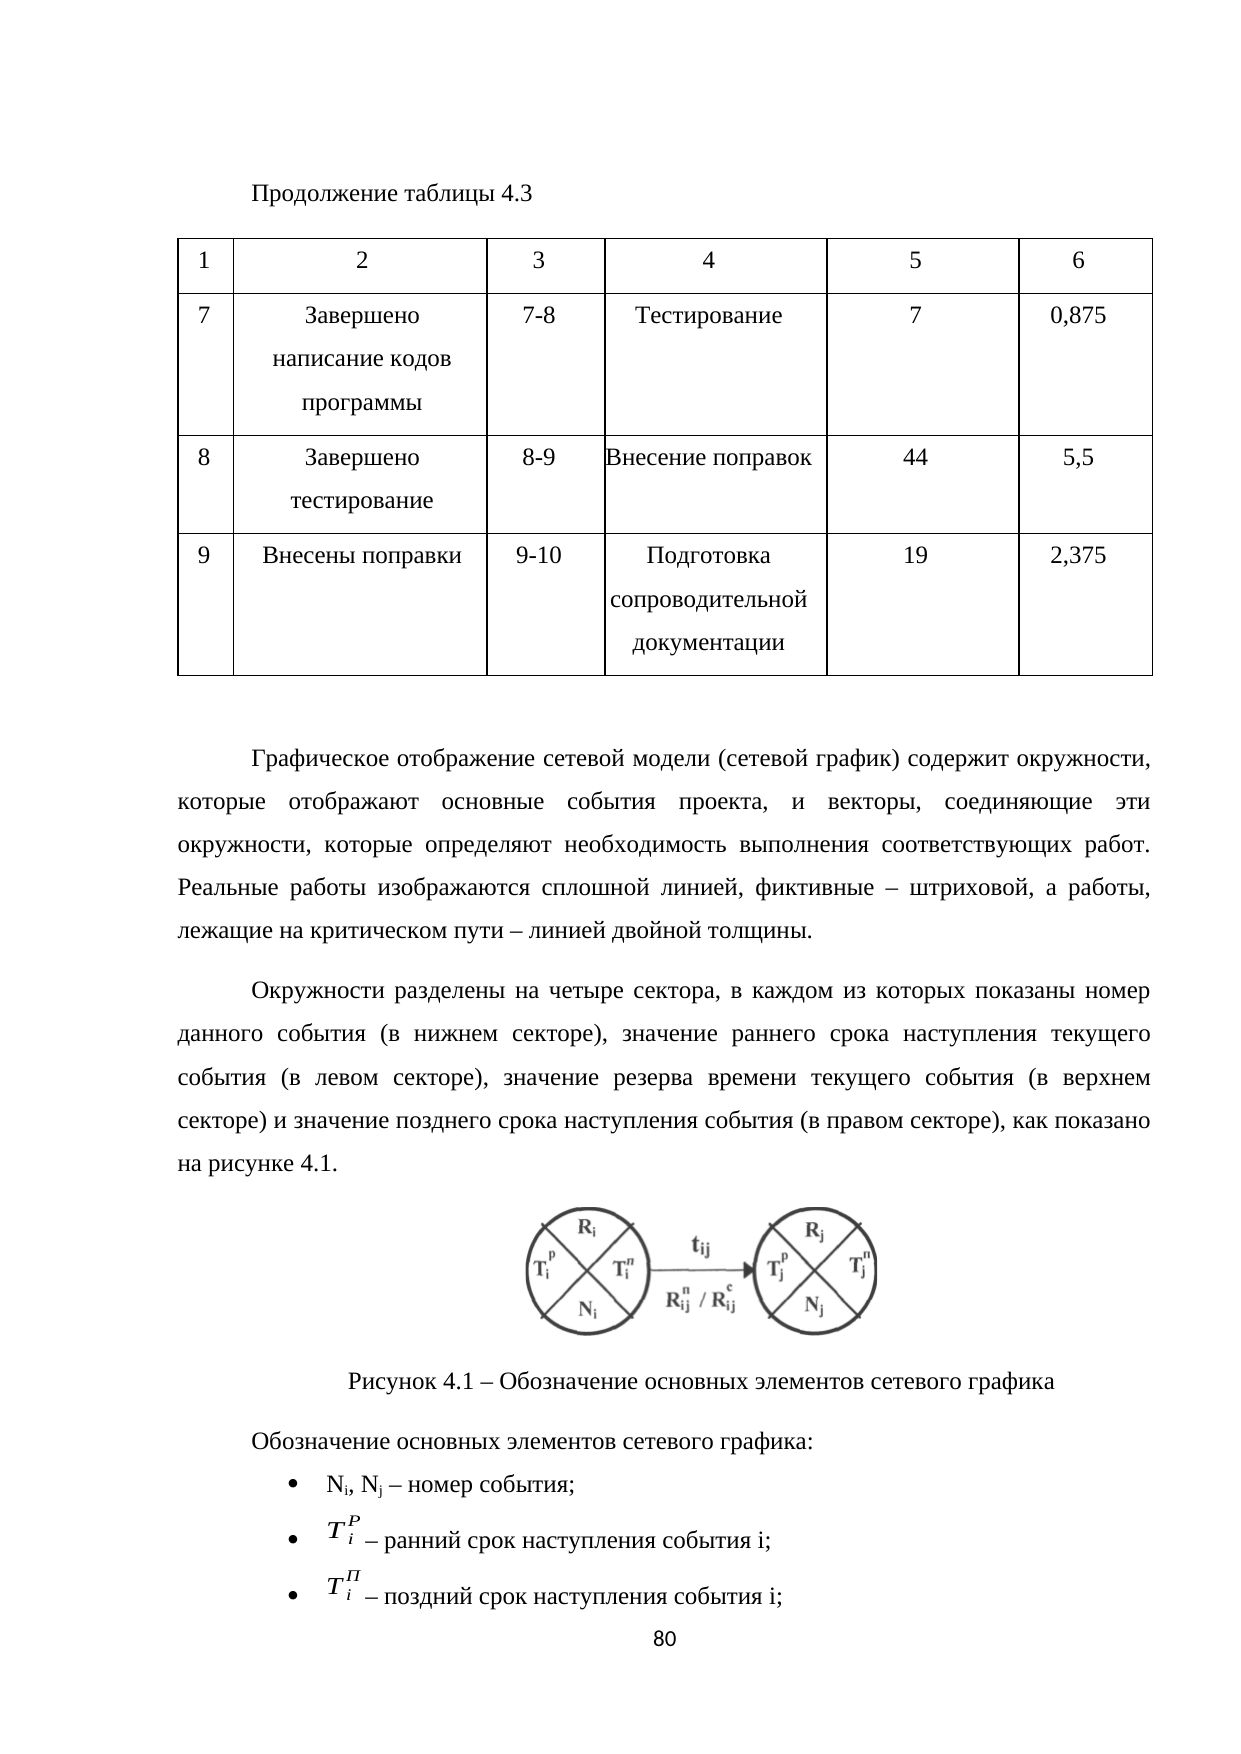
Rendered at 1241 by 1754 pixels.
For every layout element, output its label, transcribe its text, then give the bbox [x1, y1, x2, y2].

list Ni, Nj – номер события; [288, 1469, 1152, 1498]
table_cell 5,5 [1020, 436, 1152, 533]
table_cell 7 [828, 294, 1018, 435]
table_cell 8 [179, 436, 233, 533]
picture [525, 1207, 878, 1336]
text Продолжение таблицы 4.3 [177, 178, 1152, 207]
table_cell 0,875 [1020, 294, 1152, 435]
table_cell Внесение поправок [606, 436, 826, 533]
text Окружности разделены на четыре сектора, в каждом из которых показаны номер данного события (в нижнем секторе), значение раннего срока наступления текущего события (в левом секторе), значение резерва времени текущего события (в верхнем секторе) и значение позднего срока наступления события (в правом секторе), как показано на рисунке 4.1. [177, 975, 1152, 1177]
table_cell 7 [179, 294, 233, 435]
text Графическое отображение сетевой модели (сетевой график) содержит окружности, которые отображают основные события проекта, и векторы, соединяющие эти окружности, которые определяют необходимость выполнения соответствующих работ. Реальные работы изображаются сплошной линией, фиктивные – штриховой, а работы, лежащие на критическом пути – линией двойной толщины. [177, 743, 1152, 944]
table_cell 2,375 [1020, 534, 1152, 675]
table_cell Завершено тестирование [234, 436, 486, 533]
text Рисунок 4.1 – Обозначение основных элементов сетевого графика [177, 1366, 1152, 1395]
table_header 4 [606, 239, 826, 293]
table_cell 9-10 [488, 534, 604, 675]
list – поздний срок наступления события i; [288, 1568, 1152, 1609]
table_cell Тестирование [606, 294, 826, 435]
text Обозначение основных элементов сетевого графика: [177, 1426, 1152, 1455]
table_cell Завершено написание кодов программы [234, 294, 486, 435]
table_header 1 [179, 239, 233, 293]
list – ранний срок наступления события i; [288, 1512, 1152, 1554]
table_cell 9 [179, 534, 233, 675]
table_header 5 [828, 239, 1018, 293]
table_cell Внесены поправки [234, 534, 486, 675]
table_cell 19 [828, 534, 1018, 675]
table_cell Подготовка сопроводительной документации [606, 534, 826, 675]
table_cell 8-9 [488, 436, 604, 533]
table_header 2 [234, 239, 486, 293]
table_cell 44 [828, 436, 1018, 533]
table_header 6 [1020, 239, 1152, 293]
table_header 3 [488, 239, 604, 293]
table_cell 7-8 [488, 294, 604, 435]
